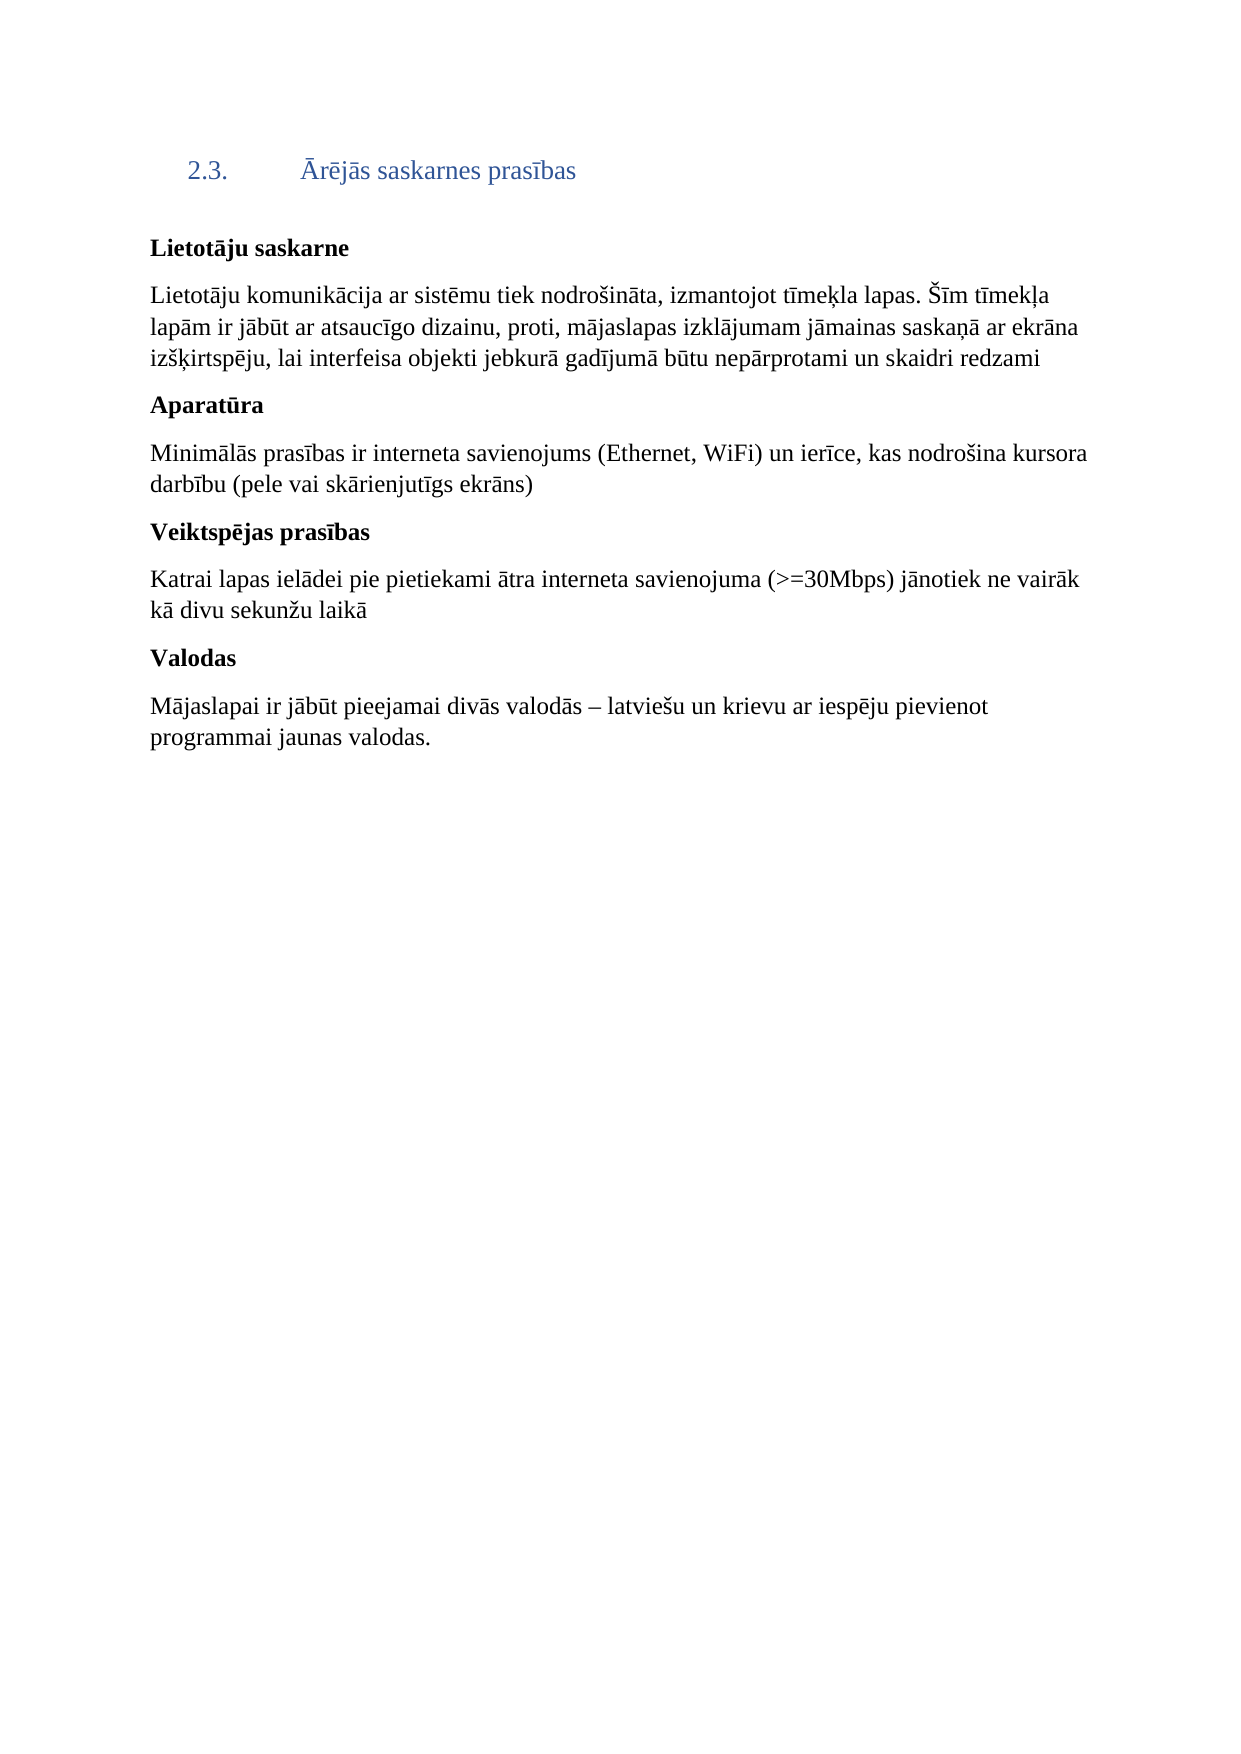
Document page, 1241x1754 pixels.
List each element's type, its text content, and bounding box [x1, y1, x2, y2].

text Katrai lapas ielādei pie pietiekami ātra interneta savienojuma (>=30Mbps) jānotiek ne vairāk kā divu sekunžu laikā [150, 564, 1090, 624]
text Lietotāju saskarne [150, 233, 1090, 262]
subtitle Ārējās saskarnes prasības [187, 154, 1090, 185]
text Veiktspējas prasības [150, 517, 1090, 546]
text Aparatūra [150, 390, 1090, 419]
text Mājaslapai ir jābūt pieejamai divās valodās – latviešu un krievu ar iespēju pievienot programmai jaunas valodas. [150, 691, 1090, 751]
text Valodas [150, 643, 1090, 672]
text Minimālās prasības ir interneta savienojums (Ethernet, WiFi) un ierīce, kas nodrošina kursora darbību (pele vai skārienjutīgs ekrāns) [150, 438, 1090, 498]
text Lietotāju komunikācija ar sistēmu tiek nodrošināta, izmantojot tīmeķla lapas. Šīm tīmekļa lapām ir jābūt ar atsaucīgo dizainu, proti, mājaslapas izklājumam jāmainas saskaņā ar ekrāna izšķirtspēju, lai interfeisa objekti jebkurā gadījumā būtu nepārprotami un skaidri redzami [150, 281, 1090, 371]
